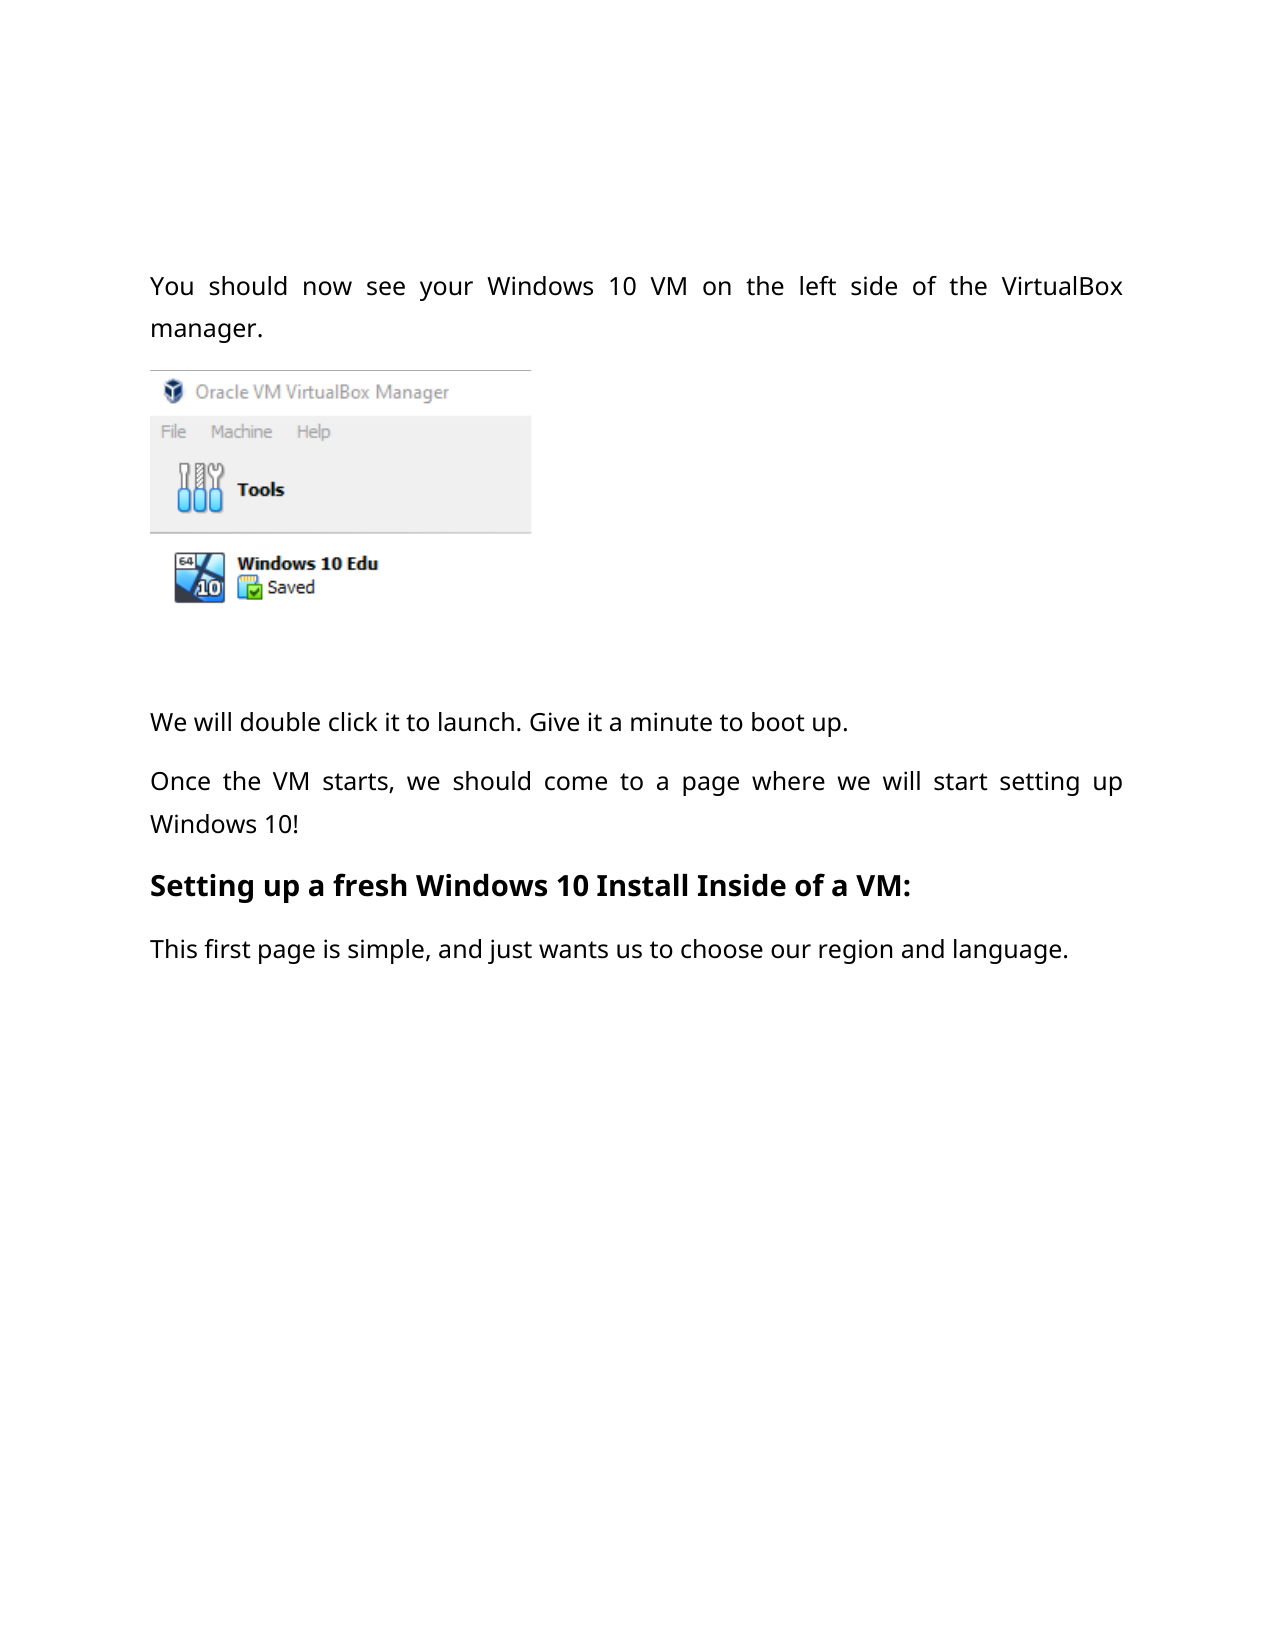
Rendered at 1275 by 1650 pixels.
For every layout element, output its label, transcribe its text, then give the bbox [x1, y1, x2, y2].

text Once the VM starts, we should come to a page where we will start setting up Windows 10! [150, 764, 1125, 841]
picture [150, 370, 532, 622]
text We will double click it to launch. Give it a minute to boot up. [150, 705, 1125, 739]
text Setting up a fresh Windows 10 Install Inside of a VM: [150, 866, 1125, 905]
text This first page is simple, and just wants us to choose our region and language. [150, 932, 1125, 966]
text You should now see your Windows 10 VM on the left side of the VirtualBox manager. [150, 268, 1125, 345]
